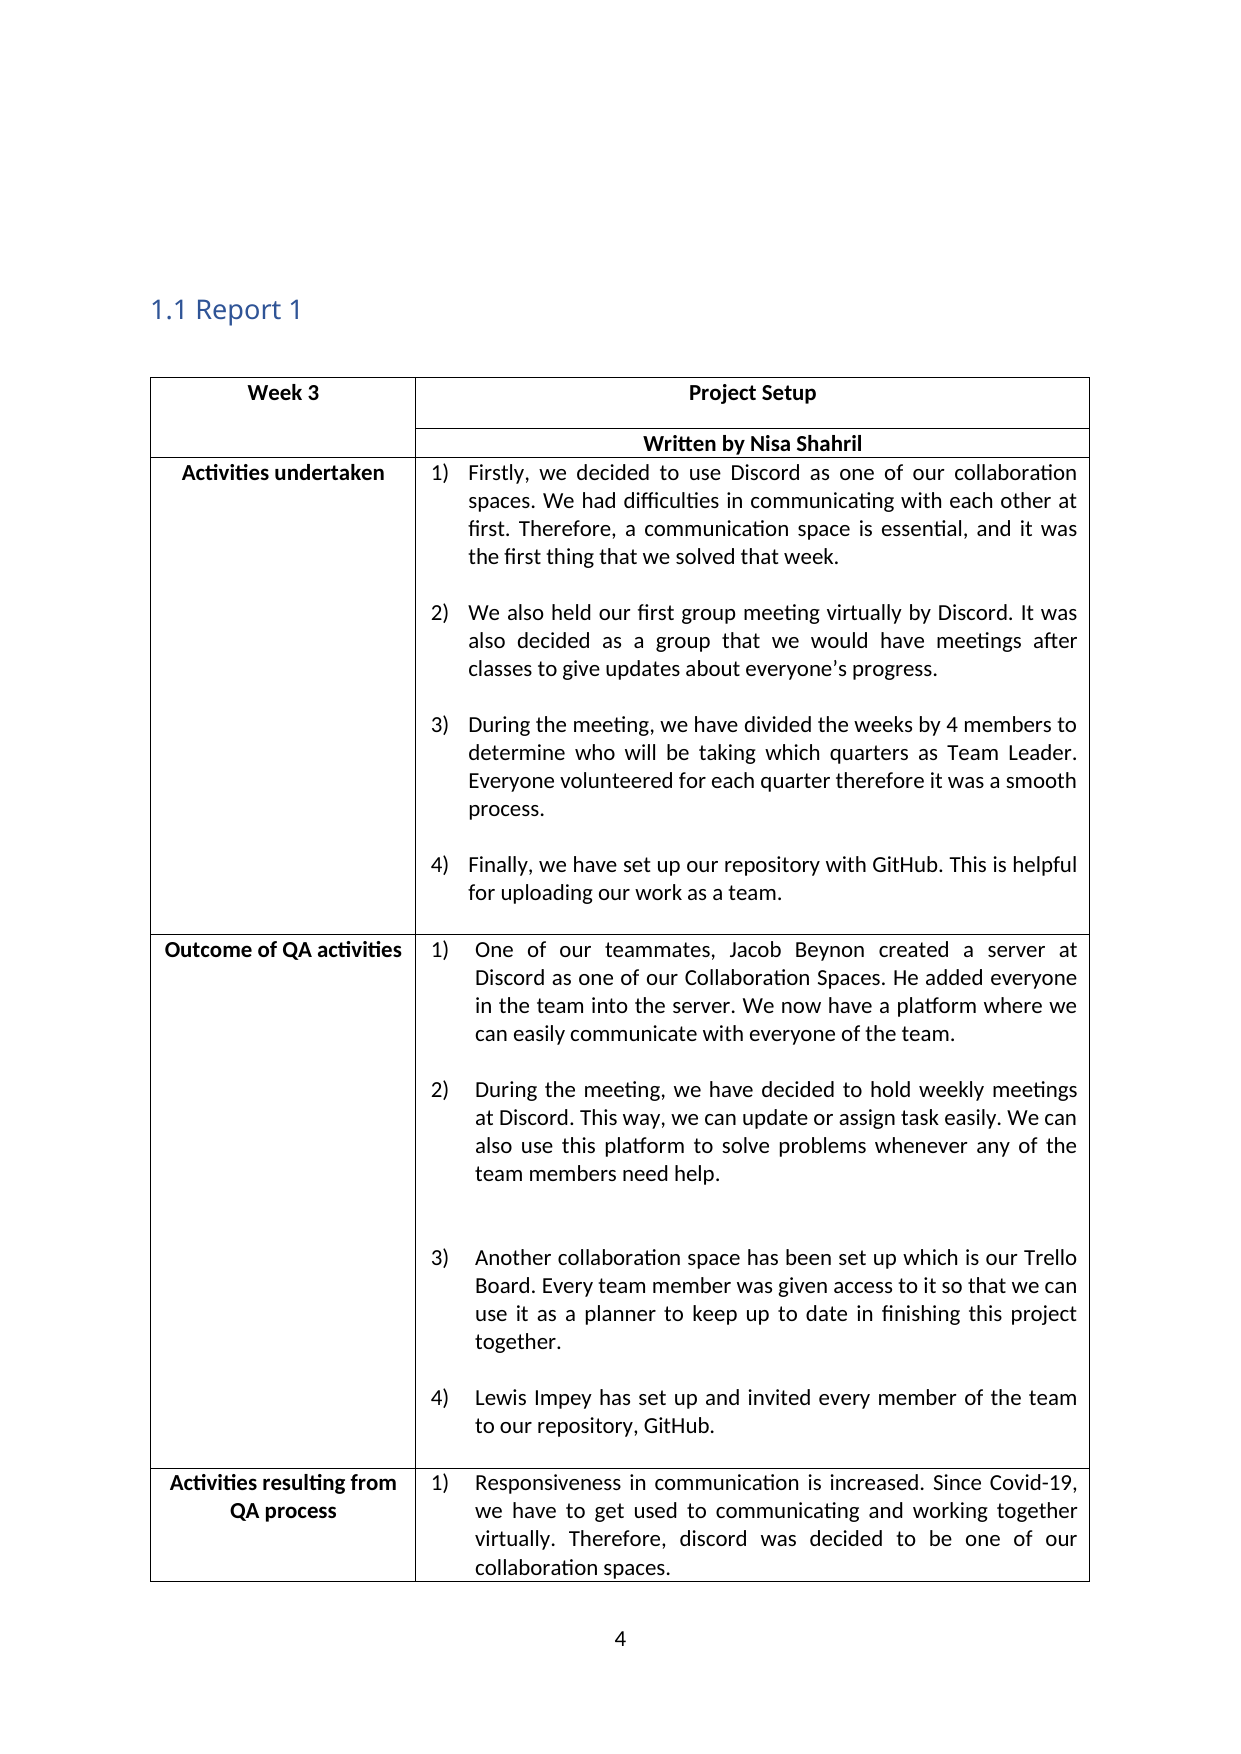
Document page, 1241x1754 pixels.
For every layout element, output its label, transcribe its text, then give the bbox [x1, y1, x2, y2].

table_cell Written by Nisa Shahril [416, 429, 1089, 457]
table_cell One of our teammates, Jacob Beynon created a server at Discord as one of our Collaboration Spaces. He added everyone in the team into the server. We now have a platform where we can easily communicate with everyone of the team. During the meeting, we have decided to hold weekly meetings at Discord. This way, we can update or assign task easily. We can also use this platform to solve problems whenever any of the team members need help. Another collaboration space has been set up which is our Trello Board. Every team member was given access to it so that we can use it as a planner to keep up to date in finishing this project together. Lewis Impey has set up and invited every member of the team to our repository, GitHub. [416, 935, 1089, 1467]
table_header Week 3 [151, 378, 415, 457]
table_cell Firstly, we decided to use Discord as one of our collaboration spaces. We had difficulties in communicating with each other at first. Therefore, a communication space is essential, and it was the first thing that we solved that week. We also held our first group meeting virtually by Discord. It was also decided as a group that we would have meetings after classes to give updates about everyone’s progress. During the meeting, we have divided the weeks by 4 members to determine who will be taking which quarters as Team Leader. Everyone volunteered for each quarter therefore it was a smooth process. Finally, we have set up our repository with GitHub. This is helpful for uploading our work as a team. [416, 458, 1089, 934]
table_cell Activities undertaken [151, 458, 415, 934]
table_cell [151, 1469, 415, 1581]
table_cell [416, 1469, 1089, 1581]
subtitle 1.1 Report 1 [150, 291, 1090, 327]
table_cell Outcome of QA activities [151, 935, 415, 1467]
table_header Project Setup [416, 378, 1089, 428]
